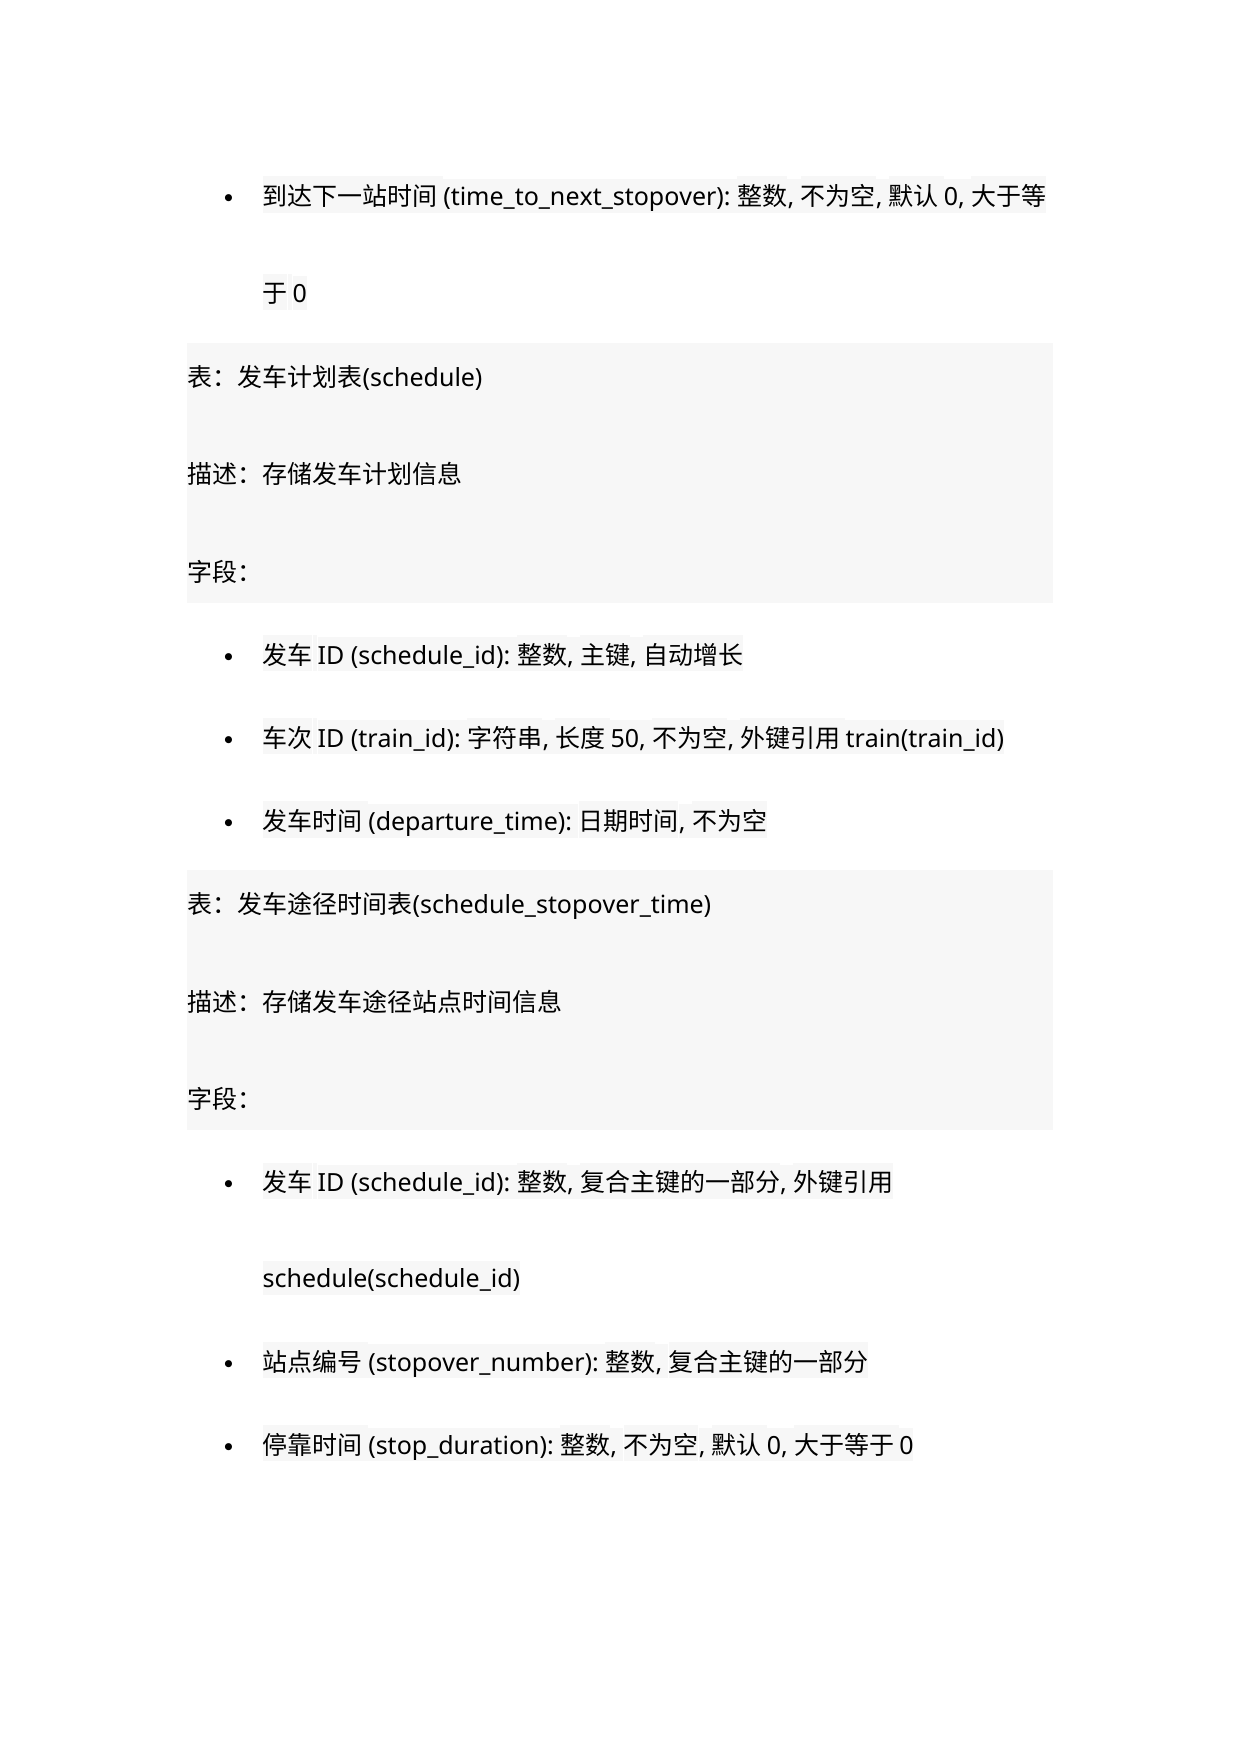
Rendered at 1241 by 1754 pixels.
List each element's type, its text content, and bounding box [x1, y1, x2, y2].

list 发车ID (schedule_id): 整数, 主键, 自动增长 [225, 621, 1053, 686]
list 车次ID (train_id): 字符串, 长度50, 不为空, 外键引用train(train_id) [225, 704, 1053, 769]
list 站点编号 (stopover_number): 整数, 复合主键的一部分 [225, 1328, 1053, 1393]
list 停靠时间 (stop_duration): 整数, 不为空, 默认0, 大于等于0 [225, 1411, 1053, 1476]
list 发车ID (schedule_id): 整数, 复合主键的一部分, 外键引用schedule(schedule_id) [225, 1148, 1053, 1311]
list 发车时间 (departure_time): 日期时间, 不为空 [225, 787, 1053, 852]
list 到达下一站时间 (time_to_next_stopover): 整数, 不为空, 默认0, 大于等于0 [225, 162, 1053, 324]
text 表：发车途径时间表(schedule_stopover_time) 描述：存储发车途径站点时间信息 字段： [187, 870, 1053, 1130]
text 表：发车计划表(schedule) 描述：存储发车计划信息 字段： [187, 343, 1053, 603]
